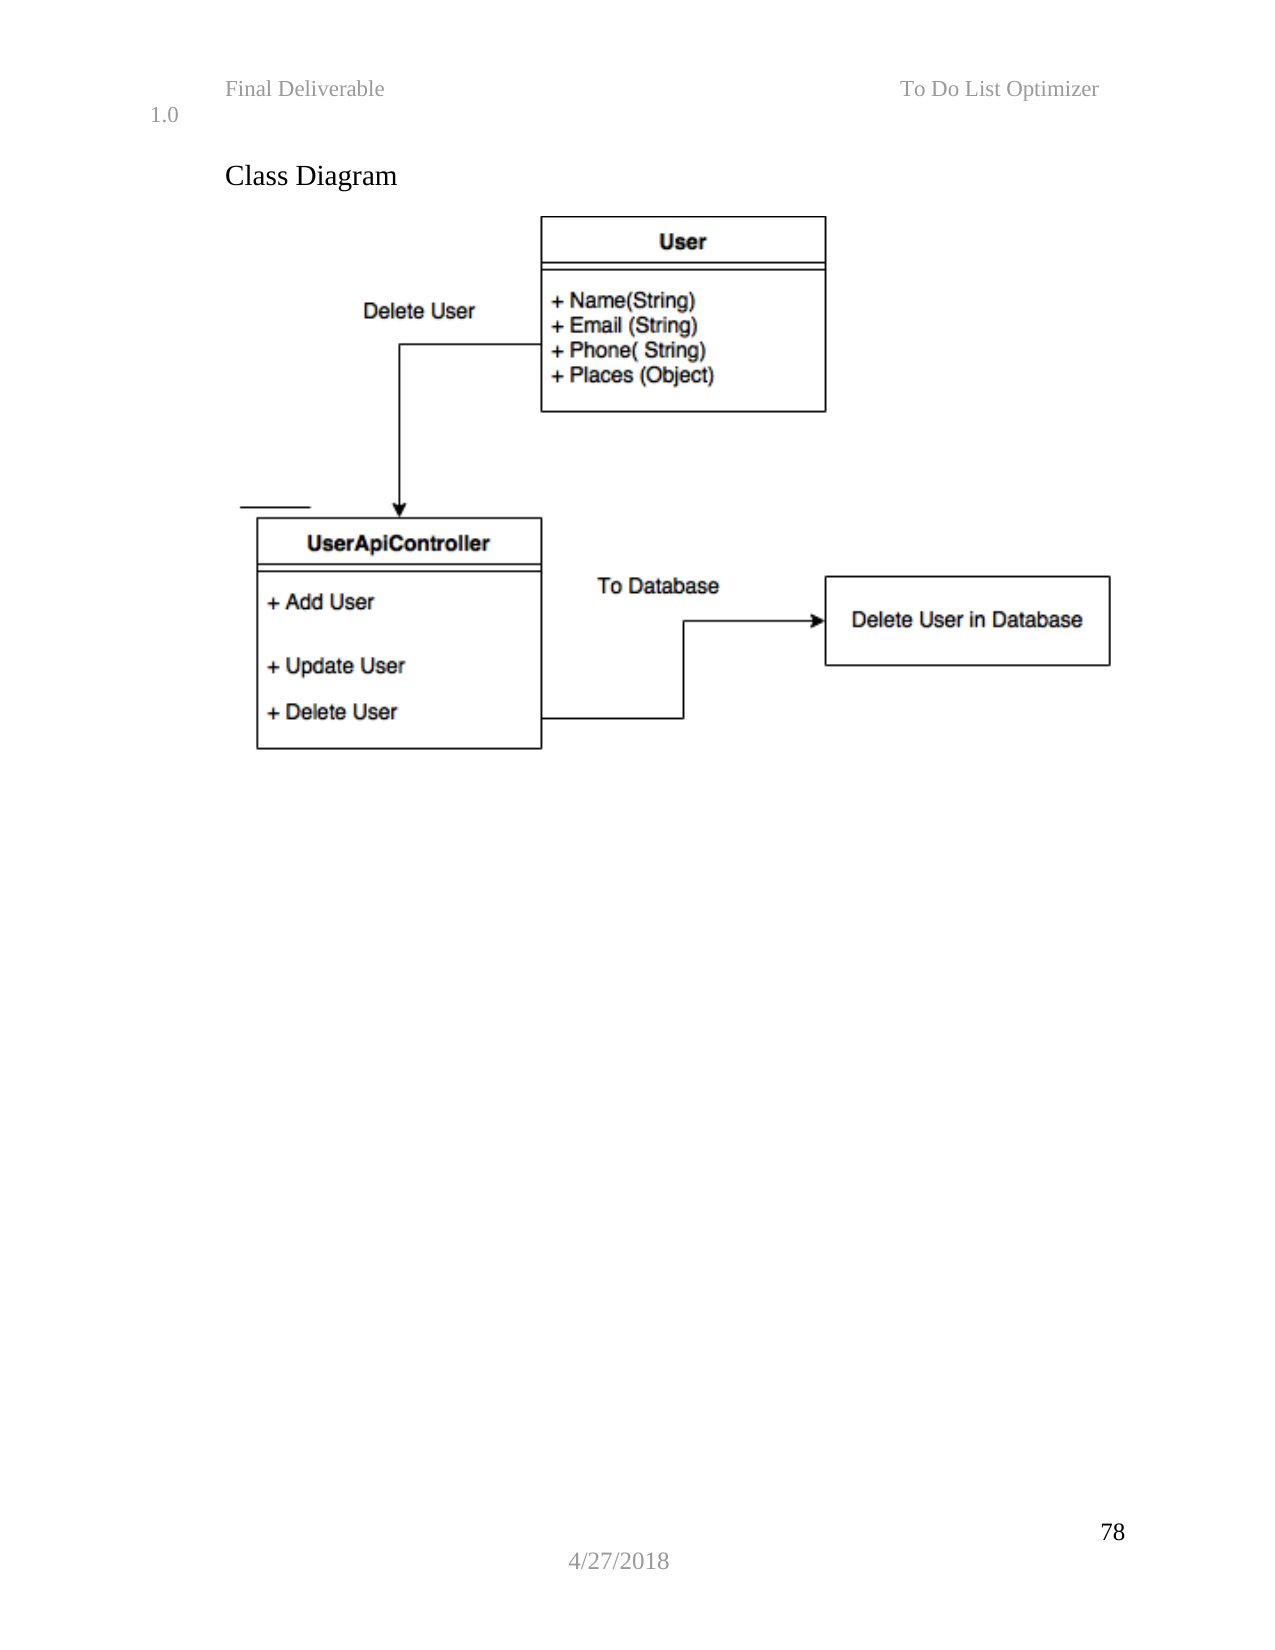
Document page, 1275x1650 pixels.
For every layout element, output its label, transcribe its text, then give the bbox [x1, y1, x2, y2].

title Class Diagram [150, 158, 1125, 192]
picture [239, 216, 1111, 757]
